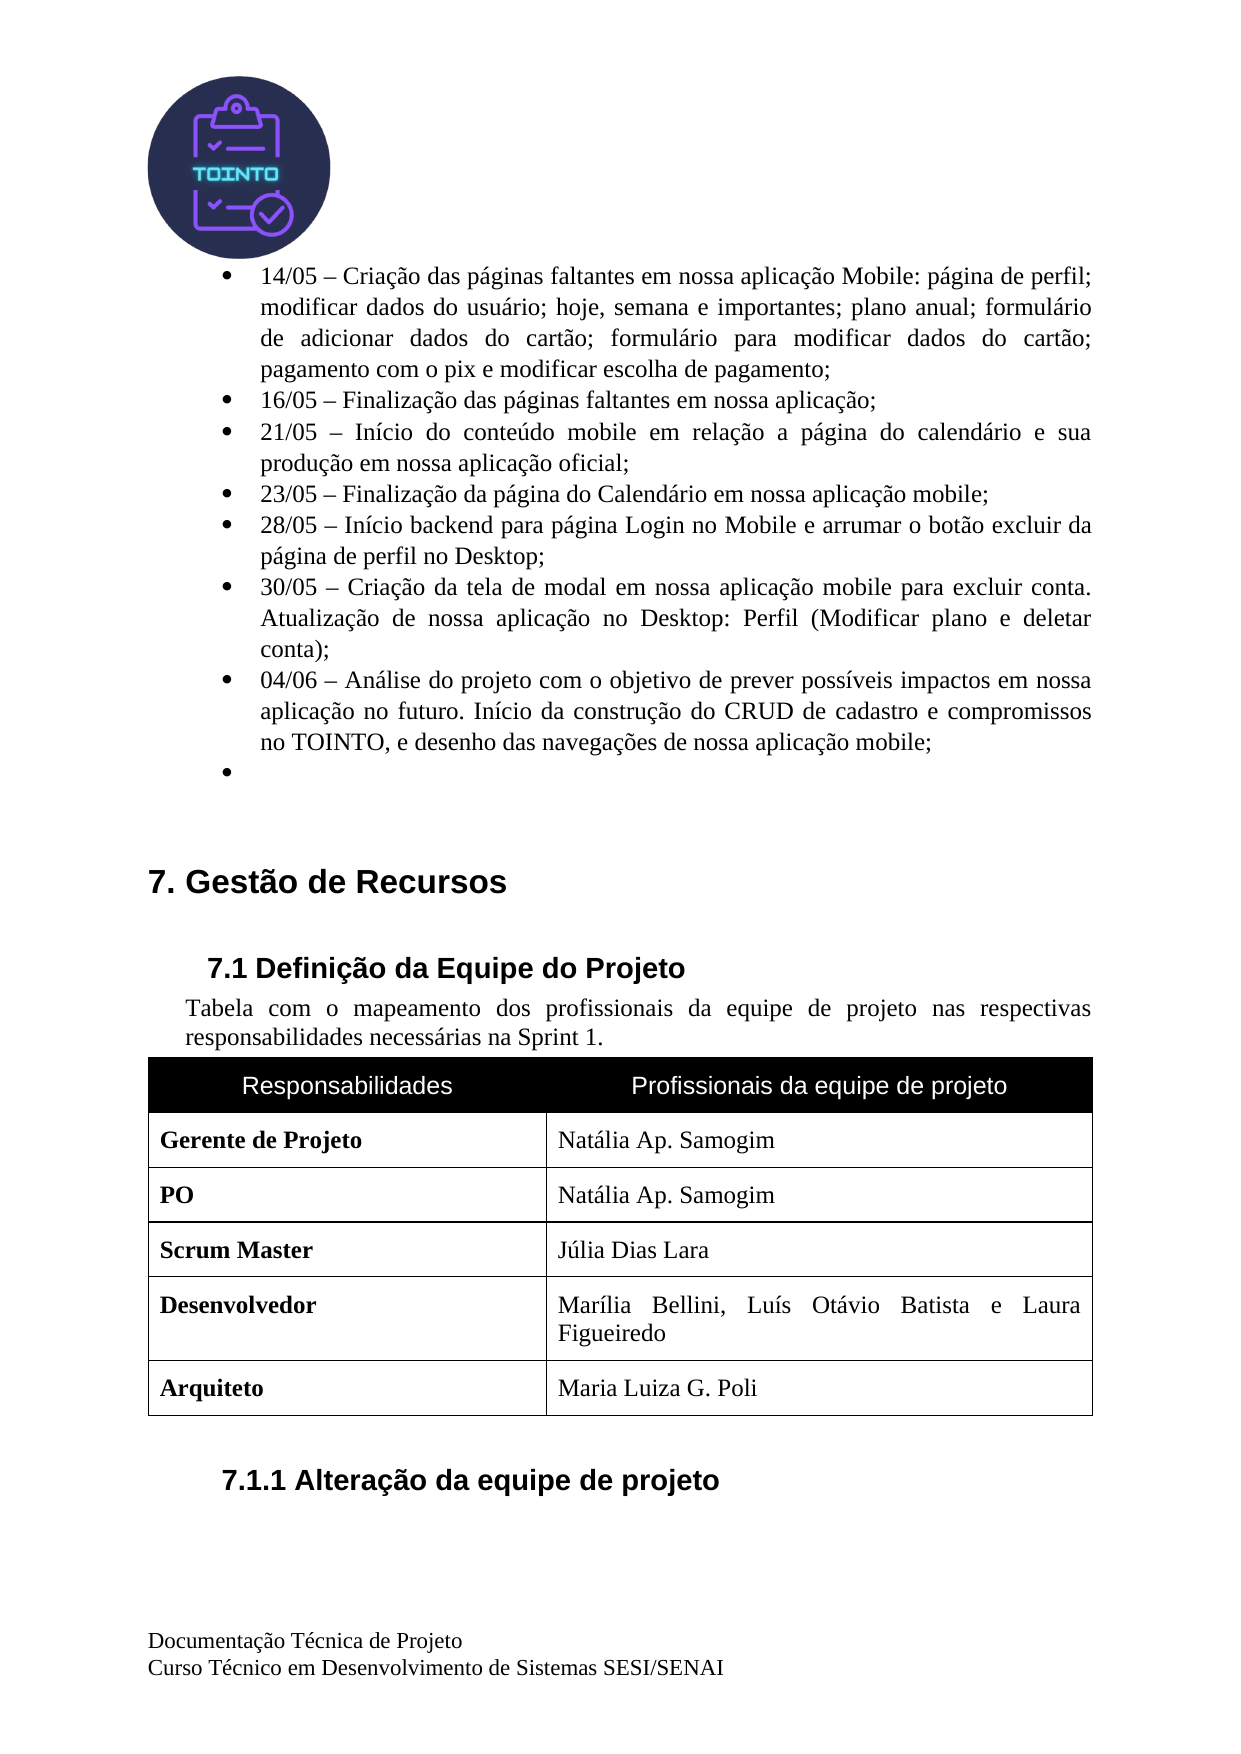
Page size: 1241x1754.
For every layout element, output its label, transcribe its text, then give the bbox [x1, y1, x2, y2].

text 7.1.1 Alteração da equipe de projeto [148, 1463, 1092, 1497]
table_cell PO [149, 1168, 546, 1221]
table_cell Desenvolvedor [149, 1277, 546, 1360]
table_cell Maria Luiza G. Poli [547, 1361, 1092, 1414]
subtitle Gestão de Recursos [148, 862, 1092, 900]
list 30/05 – Criação da tela de modal em nossa aplicação mobile para excluir conta. Atualização de nossa aplicação no Desktop: Perfil (Modificar plano e deletar conta); [223, 572, 1092, 663]
list 28/05 – Início backend para página Login no Mobile e arrumar o botão excluir da página de perfil no Desktop; [223, 510, 1092, 569]
table_cell Arquiteto [149, 1361, 546, 1414]
picture [147, 73, 336, 262]
subtitle Definição da Equipe do Projeto [207, 951, 1092, 984]
table_cell Natália Ap. Samogim [547, 1113, 1092, 1167]
table_cell Scrum Master [149, 1223, 546, 1276]
list 23/05 – Finalização da página do Calendário em nossa aplicação mobile; [223, 479, 1092, 507]
table_cell Natália Ap. Samogim [547, 1168, 1092, 1221]
text Tabela com o mapeamento dos profissionais da equipe de projeto nas respectivas responsabilidades necessárias na Sprint 1. [185, 993, 1092, 1051]
list 04/06 – Análise do projeto com o objetivo de prever possíveis impactos em nossa aplicação no futuro. Início da construção do CRUD de cadastro e compromissos no TOINTO, e desenho das navegações de nossa aplicação mobile; [223, 665, 1092, 756]
list 14/05 – Criação das páginas faltantes em nossa aplicação Mobile: página de perfil; modificar dados do usuário; hoje, semana e importantes; plano anual; formulário de adicionar dados do cartão; formulário para modificar dados do cartão; pagamento com o pix e modificar escolha de pagamento; [223, 261, 1092, 383]
list 21/05 – Início do conteúdo mobile em relação a página do calendário e sua produção em nossa aplicação oficial; [223, 417, 1092, 476]
table_cell Marília Bellini, Luís Otávio Batista e Laura Figueiredo [547, 1277, 1092, 1360]
list 16/05 – Finalização das páginas faltantes em nossa aplicação; [223, 386, 1092, 414]
table_header Profissionais da equipe de projeto [546, 1058, 1092, 1112]
table_cell Júlia Dias Lara [547, 1223, 1092, 1276]
table_header Responsabilidades [149, 1058, 546, 1112]
table_cell Gerente de Projeto [149, 1113, 546, 1167]
